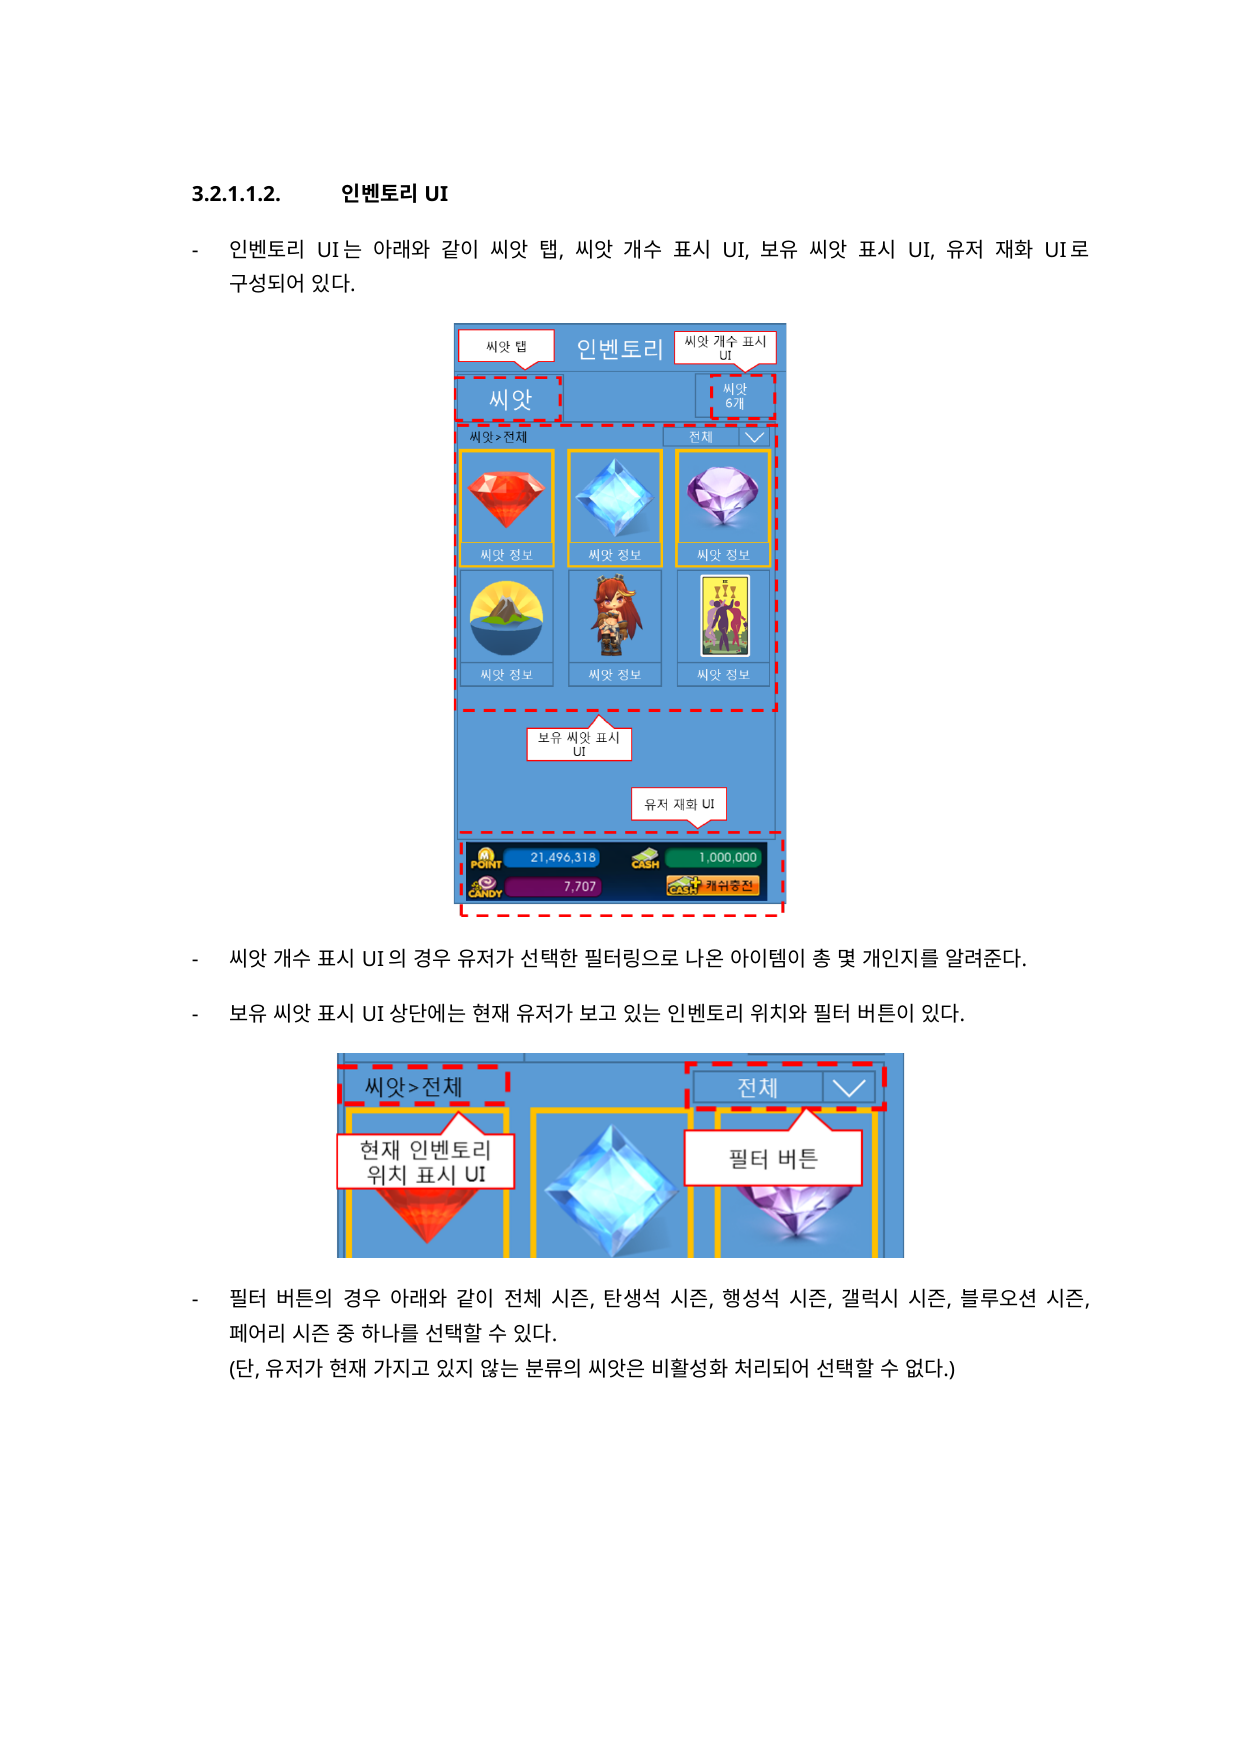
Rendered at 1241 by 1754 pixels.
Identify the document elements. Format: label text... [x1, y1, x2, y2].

list 인벤토리 UI는 아래와 같이 씨앗 탭, 씨앗 개수 표시 UI, 보유 씨앗 표시 UI, 유저 재화 UI로 구성되어 있다. [192, 233, 1090, 298]
list 필터 버튼의 경우 아래와 같이 전체 시즌, 탄생석 시즌, 행성석 시즌, 갤럭시 시즌, 블루오션 시즌, 페어리 시즌 중 하나를 선택할 수 있다. (단, 유저가 현재 가지고 있지 않는 분류의 씨앗은 비활성화 처리되어 선택할 수 없다.) [192, 1282, 1090, 1382]
list 보유 씨앗 표시 UI 상단에는 현재 유저가 보고 있는 인벤토리 위치와 필터 버튼이 있다. [192, 998, 1090, 1028]
subtitle 인벤토리 UI [192, 177, 1090, 207]
picture [336, 1053, 905, 1258]
picture [453, 323, 787, 917]
list 씨앗 개수 표시 UI의 경우 유저가 선택한 필터링으로 나온 아이템이 총 몇 개인지를 알려준다. [192, 942, 1090, 972]
